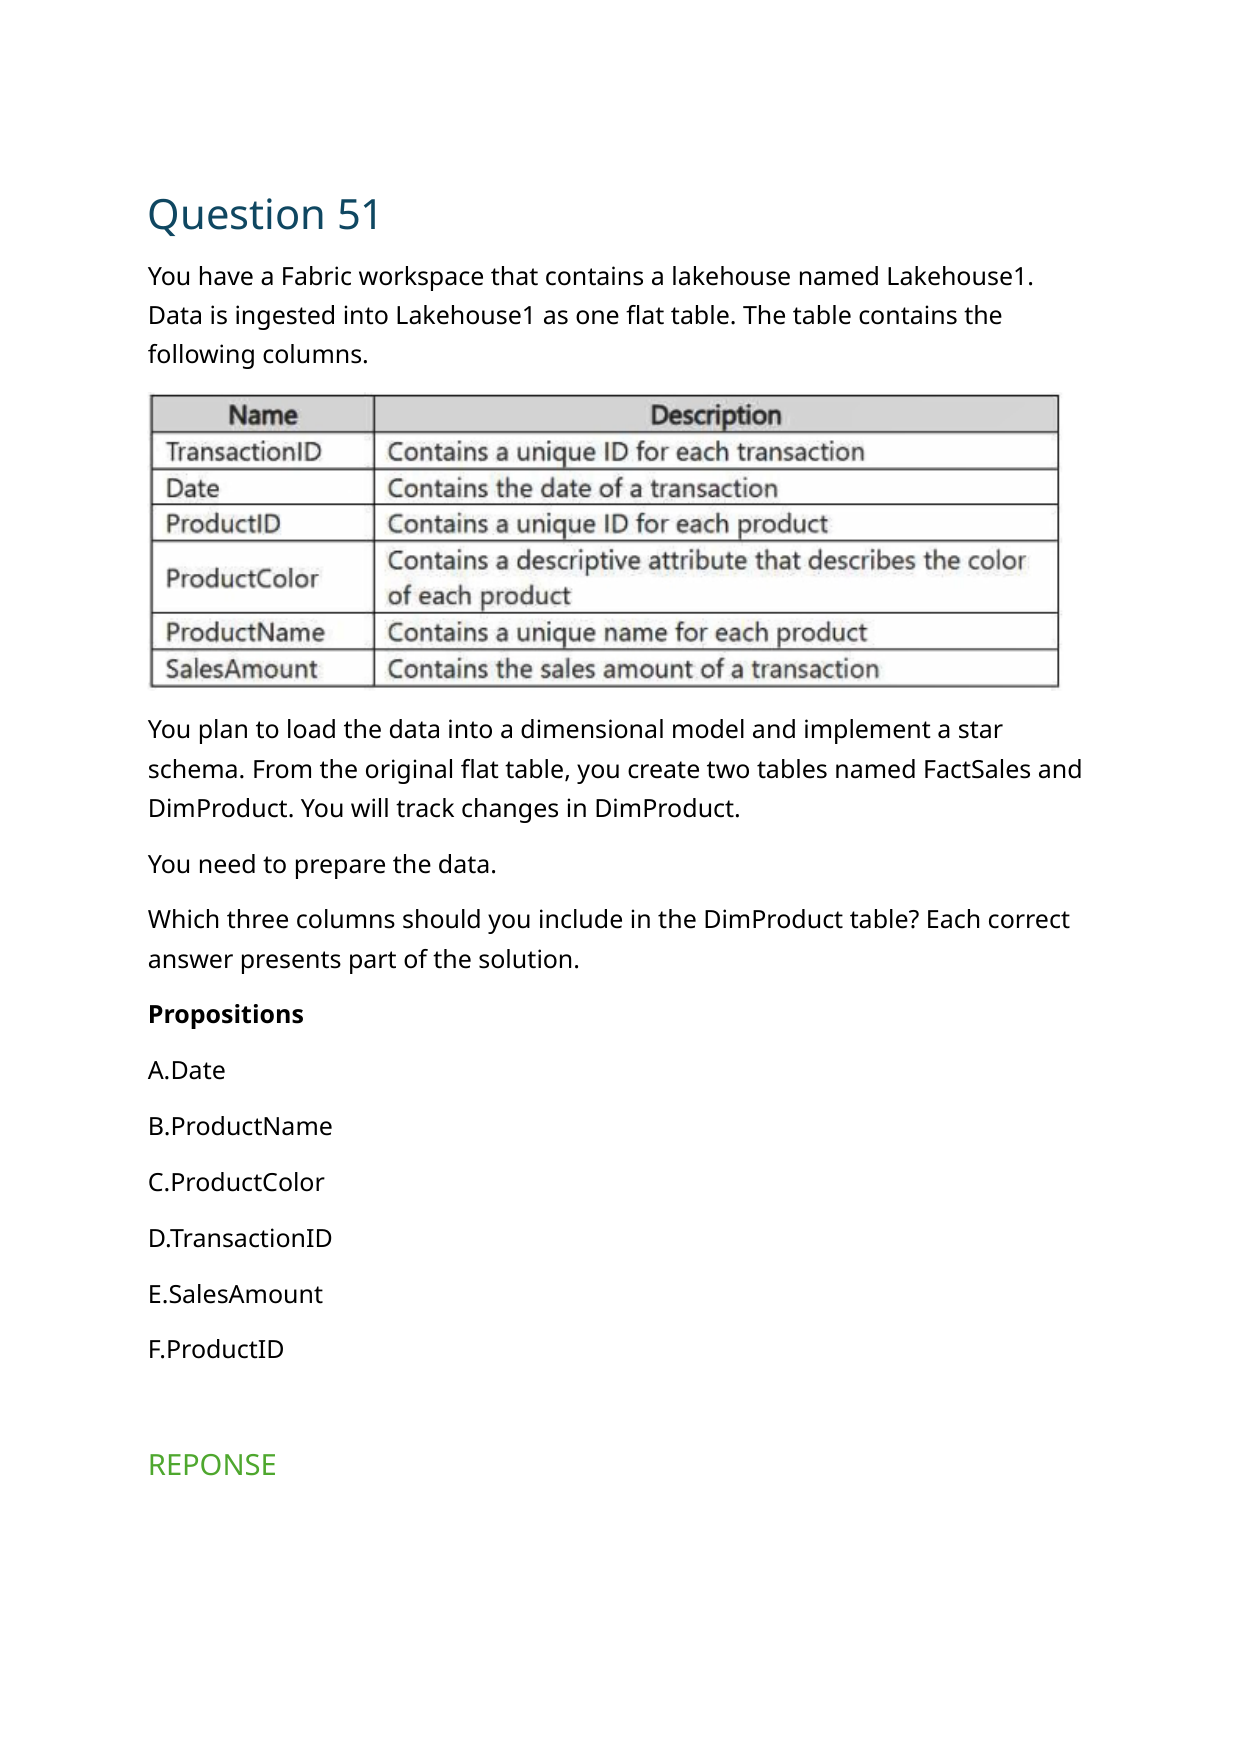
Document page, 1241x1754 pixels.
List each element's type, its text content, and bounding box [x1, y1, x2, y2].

text C.ProductColor [148, 1164, 1093, 1199]
text E.SalesAmount [148, 1276, 1093, 1310]
subtitle REPONSE [148, 1444, 1093, 1483]
picture [147, 392, 1064, 691]
text You need to prepare the data. [148, 846, 1093, 880]
text Which three columns should you include in the DimProduct table? Each correct answer presents part of the solution. [148, 902, 1093, 975]
text You have a Fabric workspace that contains a lakehouse named Lakehouse1. Data is ingested into Lakehouse1 as one flat table. The table contains the following columns. [148, 259, 1093, 371]
text Propositions [148, 997, 1093, 1031]
text You plan to load the data into a dimensional model and implement a star schema. From the original flat table, you create two tables named FactSales and DimProduct. You will track changes in DimProduct. [148, 712, 1093, 824]
text D.TransactionID [148, 1220, 1093, 1254]
subtitle Question 51 [148, 185, 1093, 242]
text F.ProductID [148, 1332, 1093, 1366]
text A.Date [148, 1053, 1093, 1087]
text B.ProductName [148, 1109, 1093, 1143]
